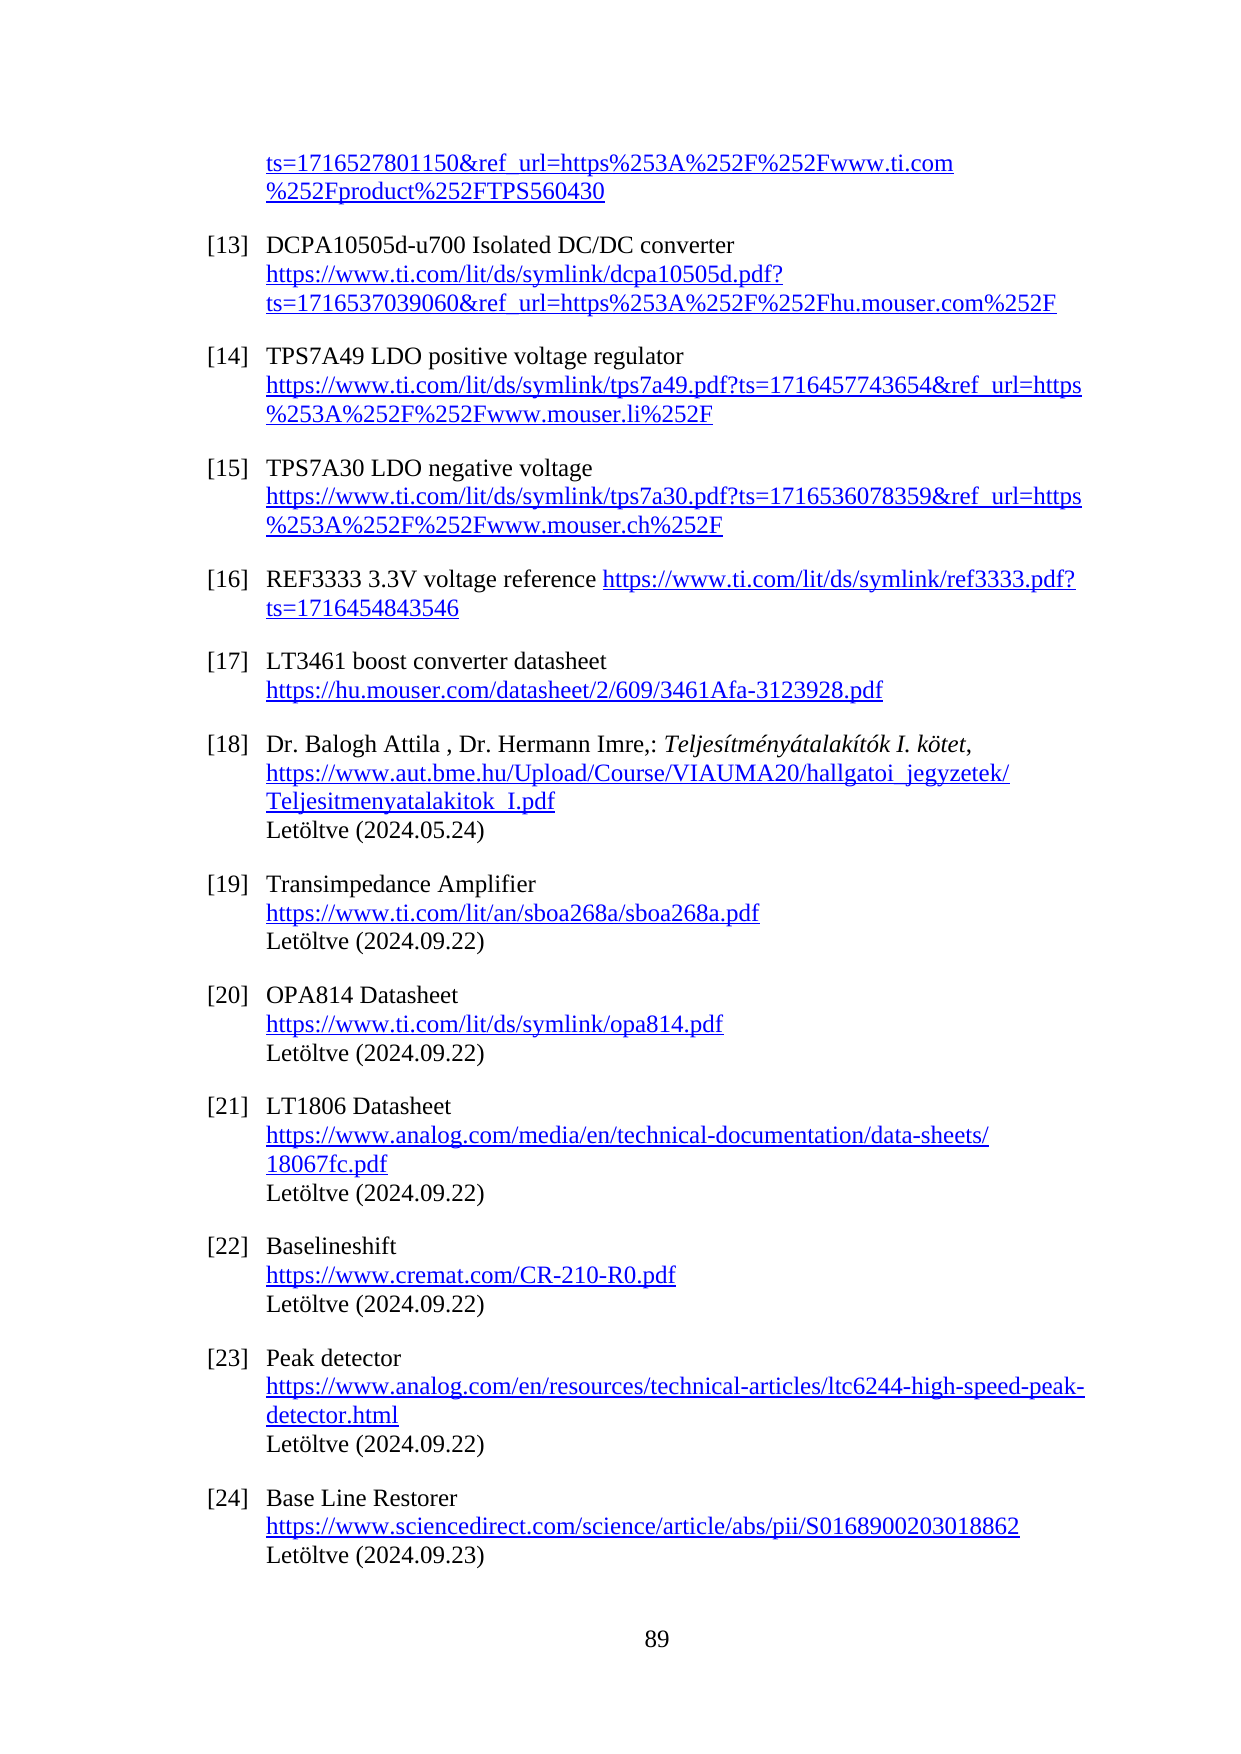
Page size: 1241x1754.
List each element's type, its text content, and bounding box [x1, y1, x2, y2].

text Transimpedance Amplifier https://www.ti.com/lit/an/sboa268a/sboa268a.pdf Letöltve (2024.09.22) [207, 869, 1092, 955]
text TPS7A30 LDO negative voltage https://www.ti.com/lit/ds/symlink/tps7a30.pdf?ts=1716536078359&ref_url=https%253A%252F%252Fwww.mouser.ch%252F [207, 453, 1092, 539]
text OPA814 Datasheet https://www.ti.com/lit/ds/symlink/opa814.pdf Letöltve (2024.09.22) [207, 980, 1092, 1066]
text Base Line Restorer https://www.sciencedirect.com/science/article/abs/pii/S0168900203018862 Letöltve (2024.09.23) [207, 1483, 1092, 1569]
text DCPA10505d-u700 Isolated DC/DC converter https://www.ti.com/lit/ds/symlink/dcpa10505d.pdf?ts=1716537039060&ref_url=https%253A%252F%252Fhu.mouser.com%252F [207, 230, 1092, 316]
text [207, 148, 1092, 205]
text TPS7A49 LDO positive voltage regulator https://www.ti.com/lit/ds/symlink/tps7a49.pdf?ts=1716457743654&ref_url=https%253A%252F%252Fwww.mouser.li%252F [207, 341, 1092, 428]
text REF3333 3.3V voltage reference https://www.ti.com/lit/ds/symlink/ref3333.pdf?ts=1716454843546 [207, 564, 1092, 621]
text Dr. Balogh Attila , Dr. Hermann Imre,: Teljesítményátalakítók I. kötet, https://www.aut.bme.hu/Upload/Course/VIAUMA20/hallgatoi_jegyzetek/Teljesitmenyatalakitok_I.pdf Letöltve (2024.05.24) [207, 729, 1092, 844]
text Baselineshift https://www.cremat.com/CR-210-R0.pdf Letöltve (2024.09.22) [207, 1231, 1092, 1318]
text LT1806 Datasheet https://www.analog.com/media/en/technical-documentation/data-sheets/18067fc.pdf Letöltve (2024.09.22) [207, 1091, 1092, 1206]
text LT3461 boost converter datasheet https://hu.mouser.com/datasheet/2/609/3461Afa-3123928.pdf [207, 646, 1092, 704]
text Peak detector https://www.analog.com/en/resources/technical-articles/ltc6244-high-speed-peak-detector.html Letöltve (2024.09.22) [207, 1343, 1092, 1458]
